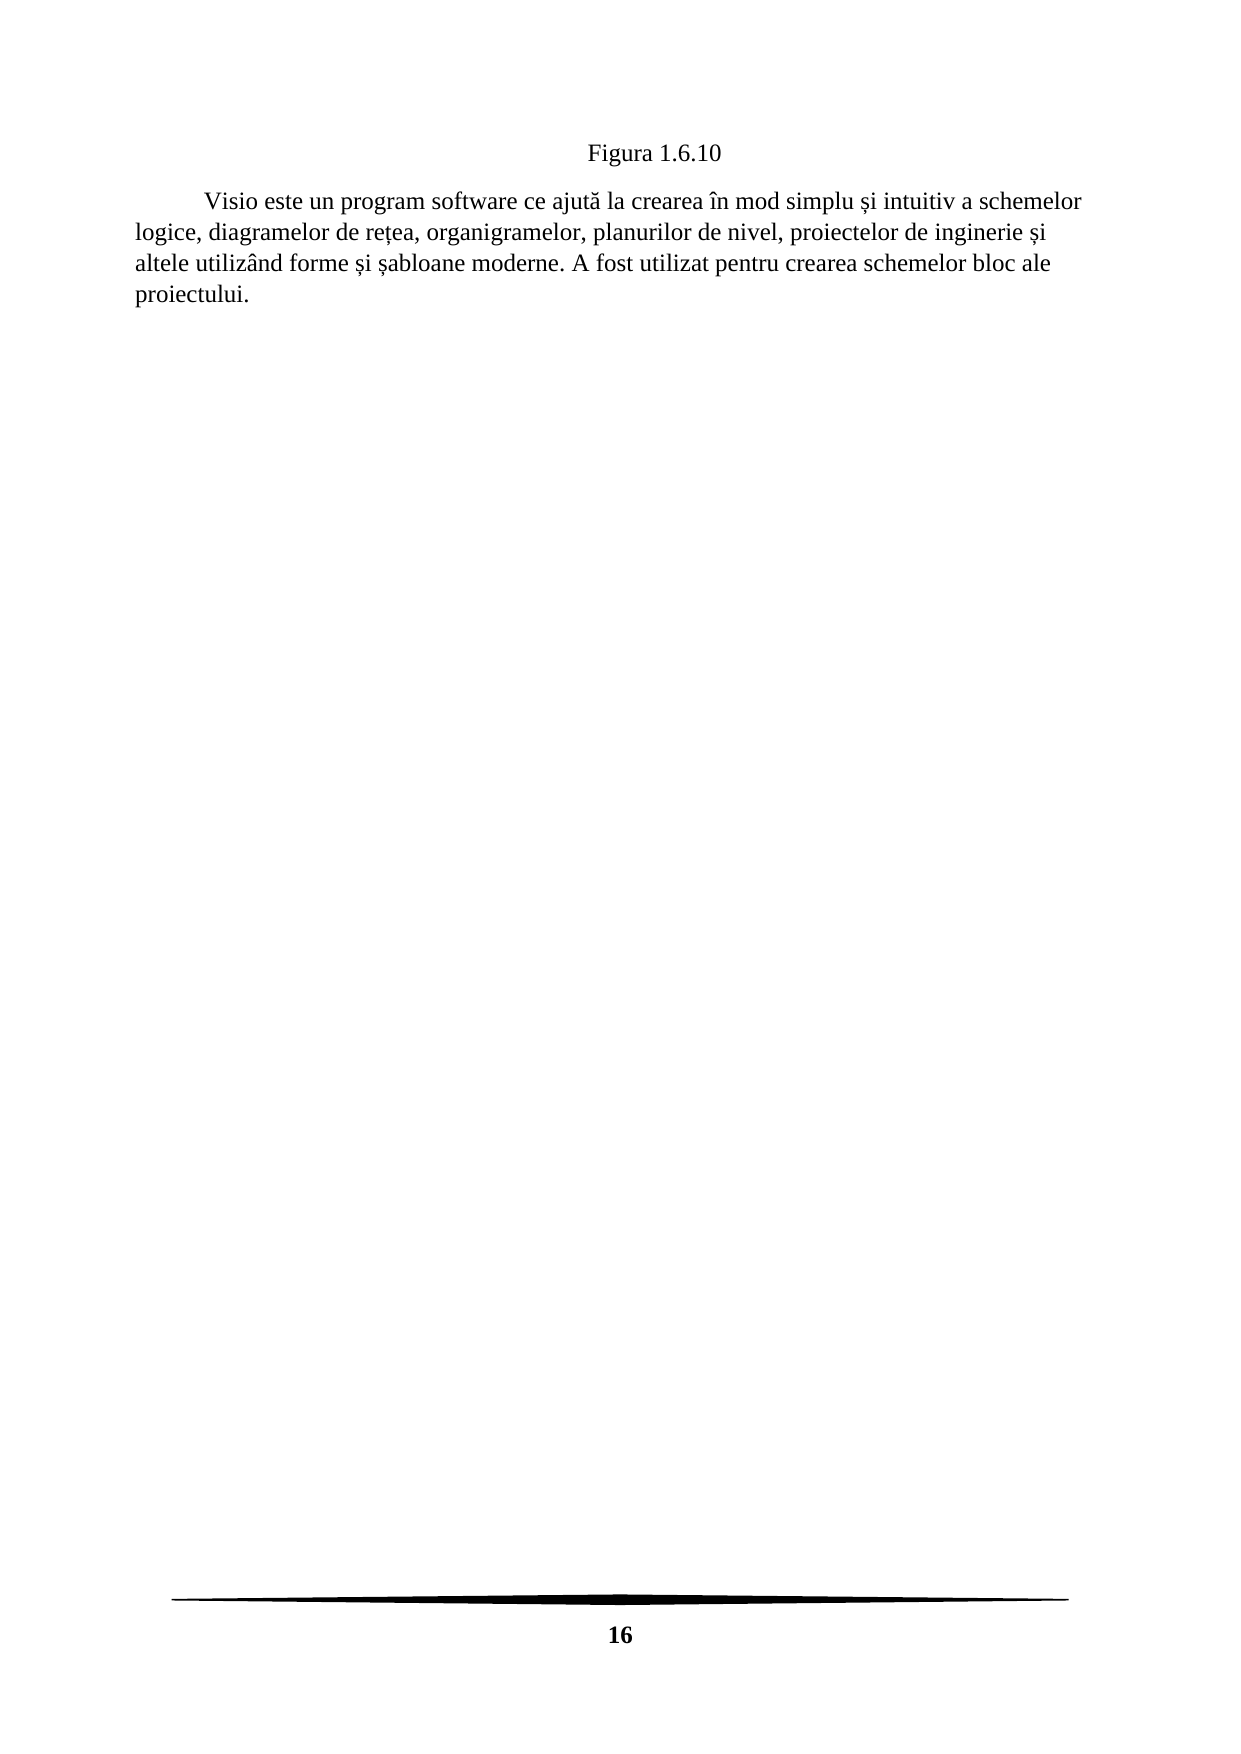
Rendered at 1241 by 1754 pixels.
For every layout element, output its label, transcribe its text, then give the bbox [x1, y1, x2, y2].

text Visio este un program software ce ajută la crearea în mod simplu și intuitiv a schemelor logice, diagramelor de rețea, organigramelor, planurilor de nivel, proiectelor de inginerie și altele utilizând forme și șabloane moderne. A fost utilizat pentru crearea schemelor bloc ale proiectului. [135, 186, 1105, 308]
text Figura 1.6.10 [135, 138, 1105, 167]
